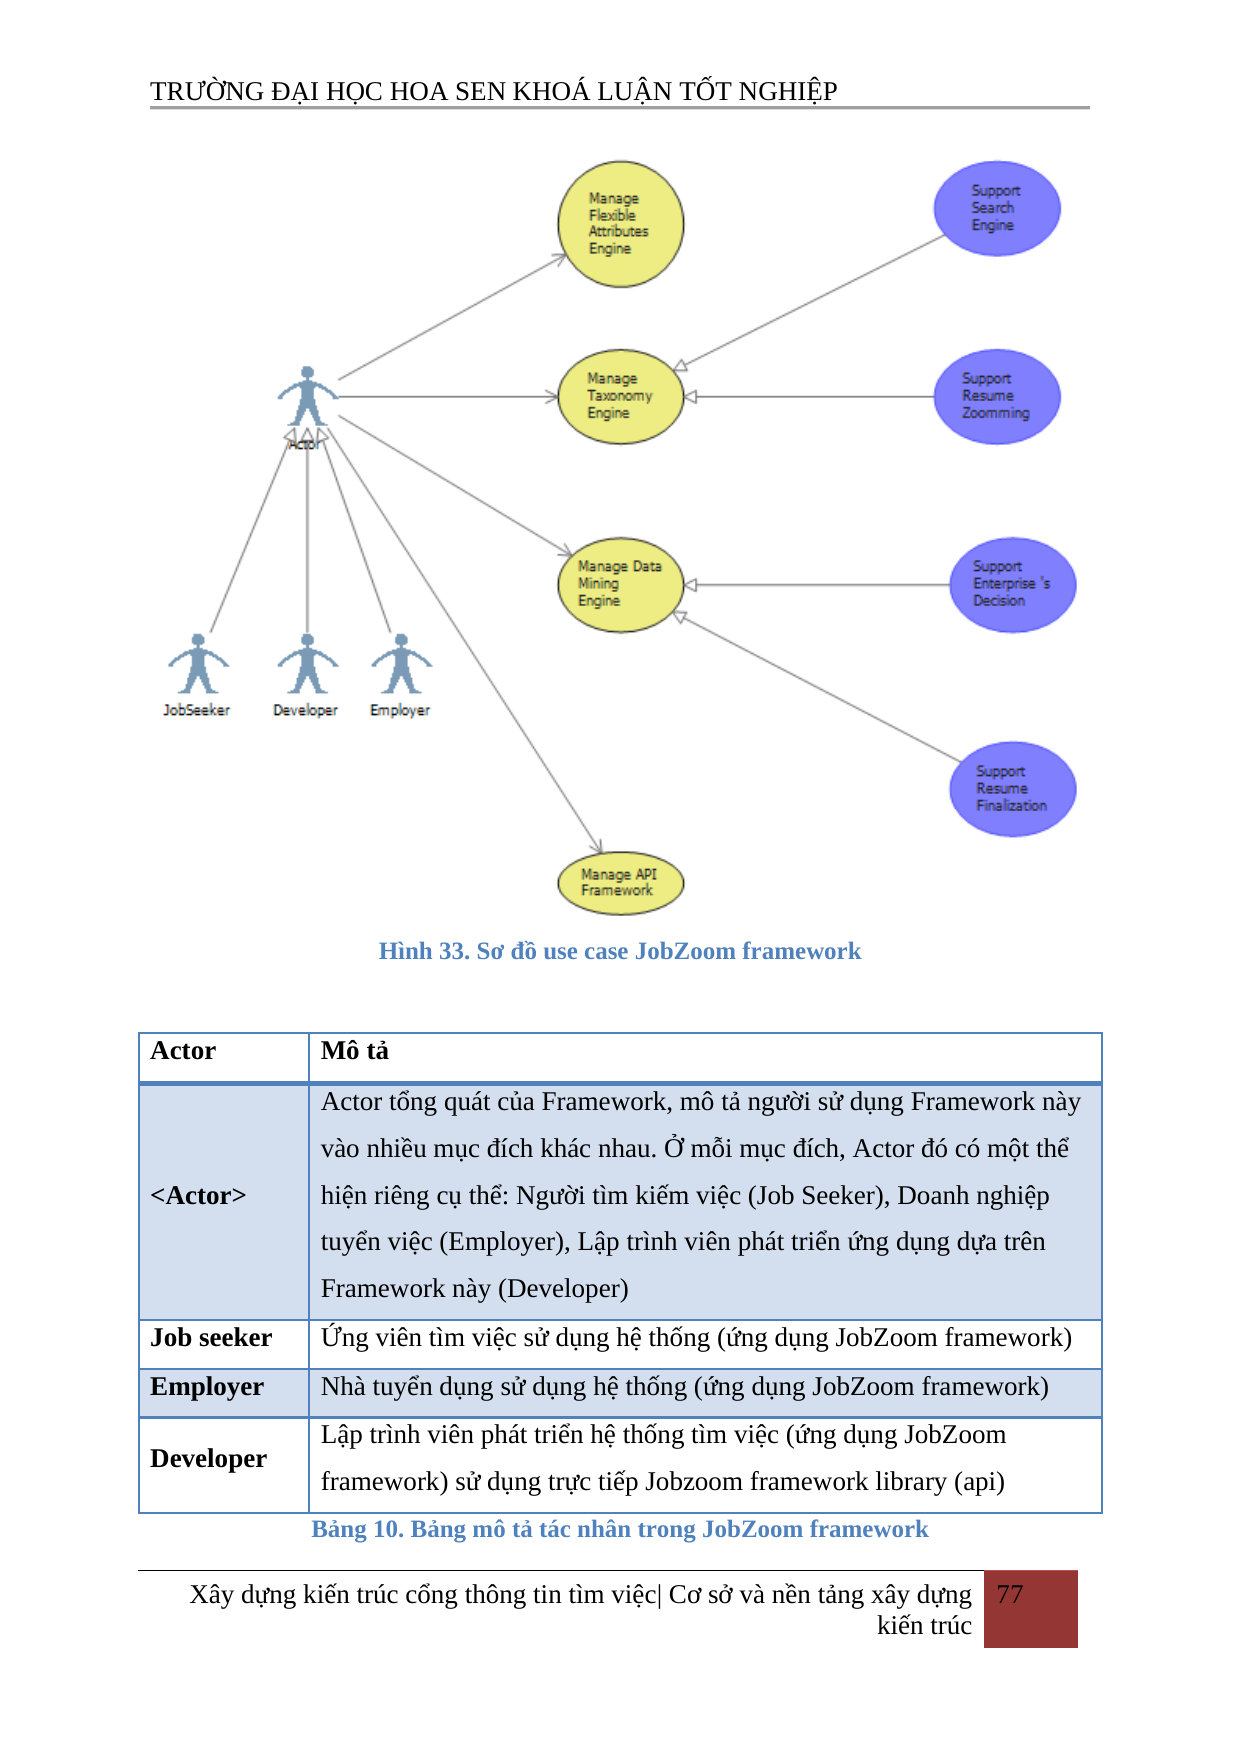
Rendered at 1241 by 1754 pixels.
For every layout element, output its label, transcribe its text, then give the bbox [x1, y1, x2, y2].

text Hình 33. Sơ đồ use case JobZoom framework [150, 936, 1090, 964]
table_cell Developer [140, 1419, 308, 1512]
table_header Actor [140, 1034, 308, 1081]
table_cell Employer [140, 1370, 308, 1416]
table_cell Job seeker [140, 1321, 308, 1368]
table_cell <Actor> [140, 1086, 308, 1319]
table_cell Actor tổng quát của Framework, mô tả người sử dụng Framework này vào nhiều mục đích khác nhau. Ở mỗi mục đích, Actor đó có một thể hiện riêng cụ thể: Người tìm kiếm việc (Job Seeker), Doanh nghiệp tuyển việc (Employer), Lập trình viên phát triển ứng dụng dựa trên Framework này (Developer) [310, 1086, 1101, 1319]
table_cell Lập trình viên phát triển hệ thống tìm việc (ứng dụng JobZoom framework) sử dụng trực tiếp Jobzoom framework library (api) [310, 1419, 1101, 1512]
table_cell Ứng viên tìm việc sử dụng hệ thống (ứng dụng JobZoom framework) [310, 1321, 1101, 1368]
table_header Mô tả [310, 1034, 1101, 1081]
picture [150, 150, 1082, 921]
text Bảng 10. Bảng mô tả tác nhân trong JobZoom framework [150, 1514, 1090, 1543]
table_cell Nhà tuyển dụng sử dụng hệ thống (ứng dụng JobZoom framework) [310, 1370, 1101, 1416]
